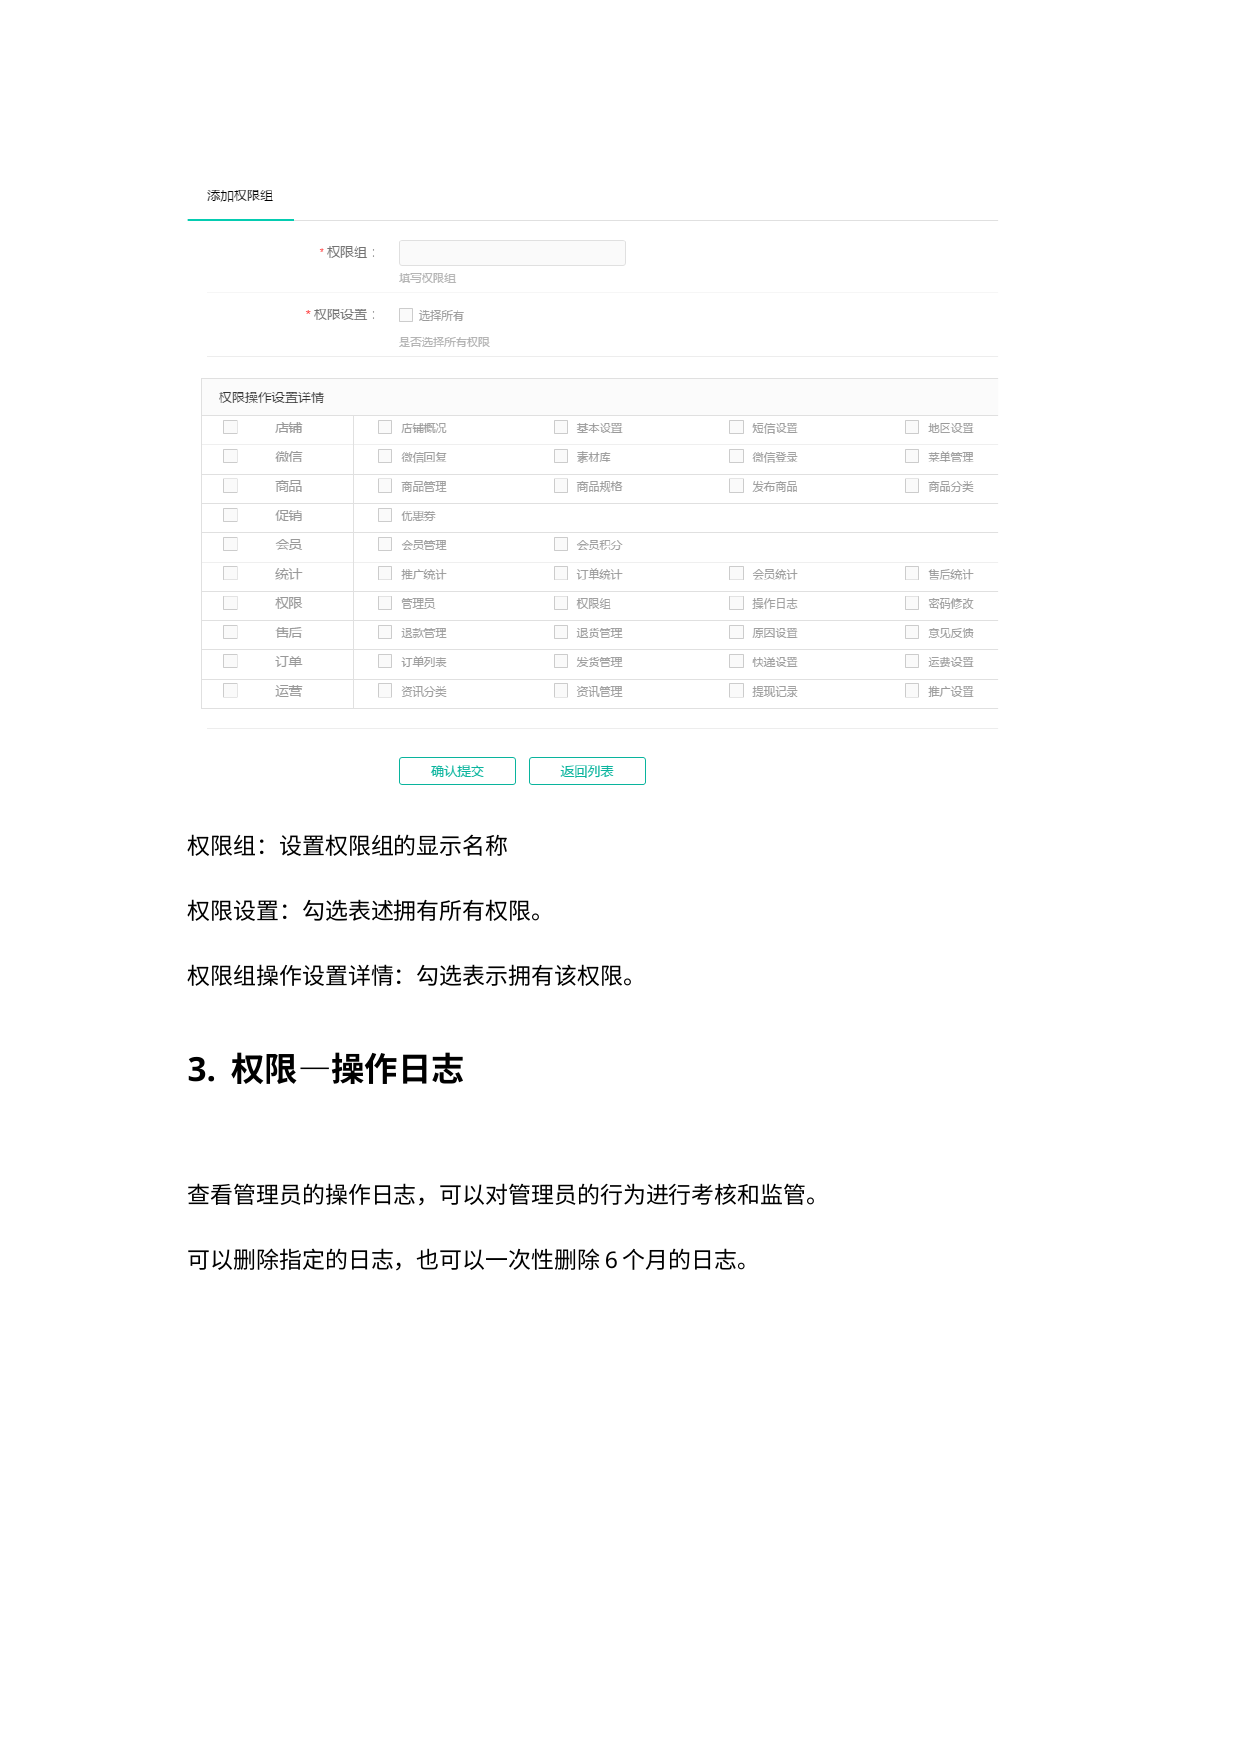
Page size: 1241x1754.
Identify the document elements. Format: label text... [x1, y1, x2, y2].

subtitle 权限—操作日志 [187, 1034, 1053, 1099]
text 权限组：设置权限组的显示名称 [187, 812, 1053, 877]
text 权限组操作设置详情：勾选表示拥有该权限。 [187, 942, 1053, 1007]
text 权限设置：勾选表述拥有所有权限。 [187, 877, 1053, 942]
picture [187, 175, 999, 799]
text 可以删除指定的日志，也可以一次性删除6个月的日志。 [187, 1226, 1053, 1291]
text 查看管理员的操作日志，可以对管理员的行为进行考核和监管。 [187, 1161, 1053, 1226]
